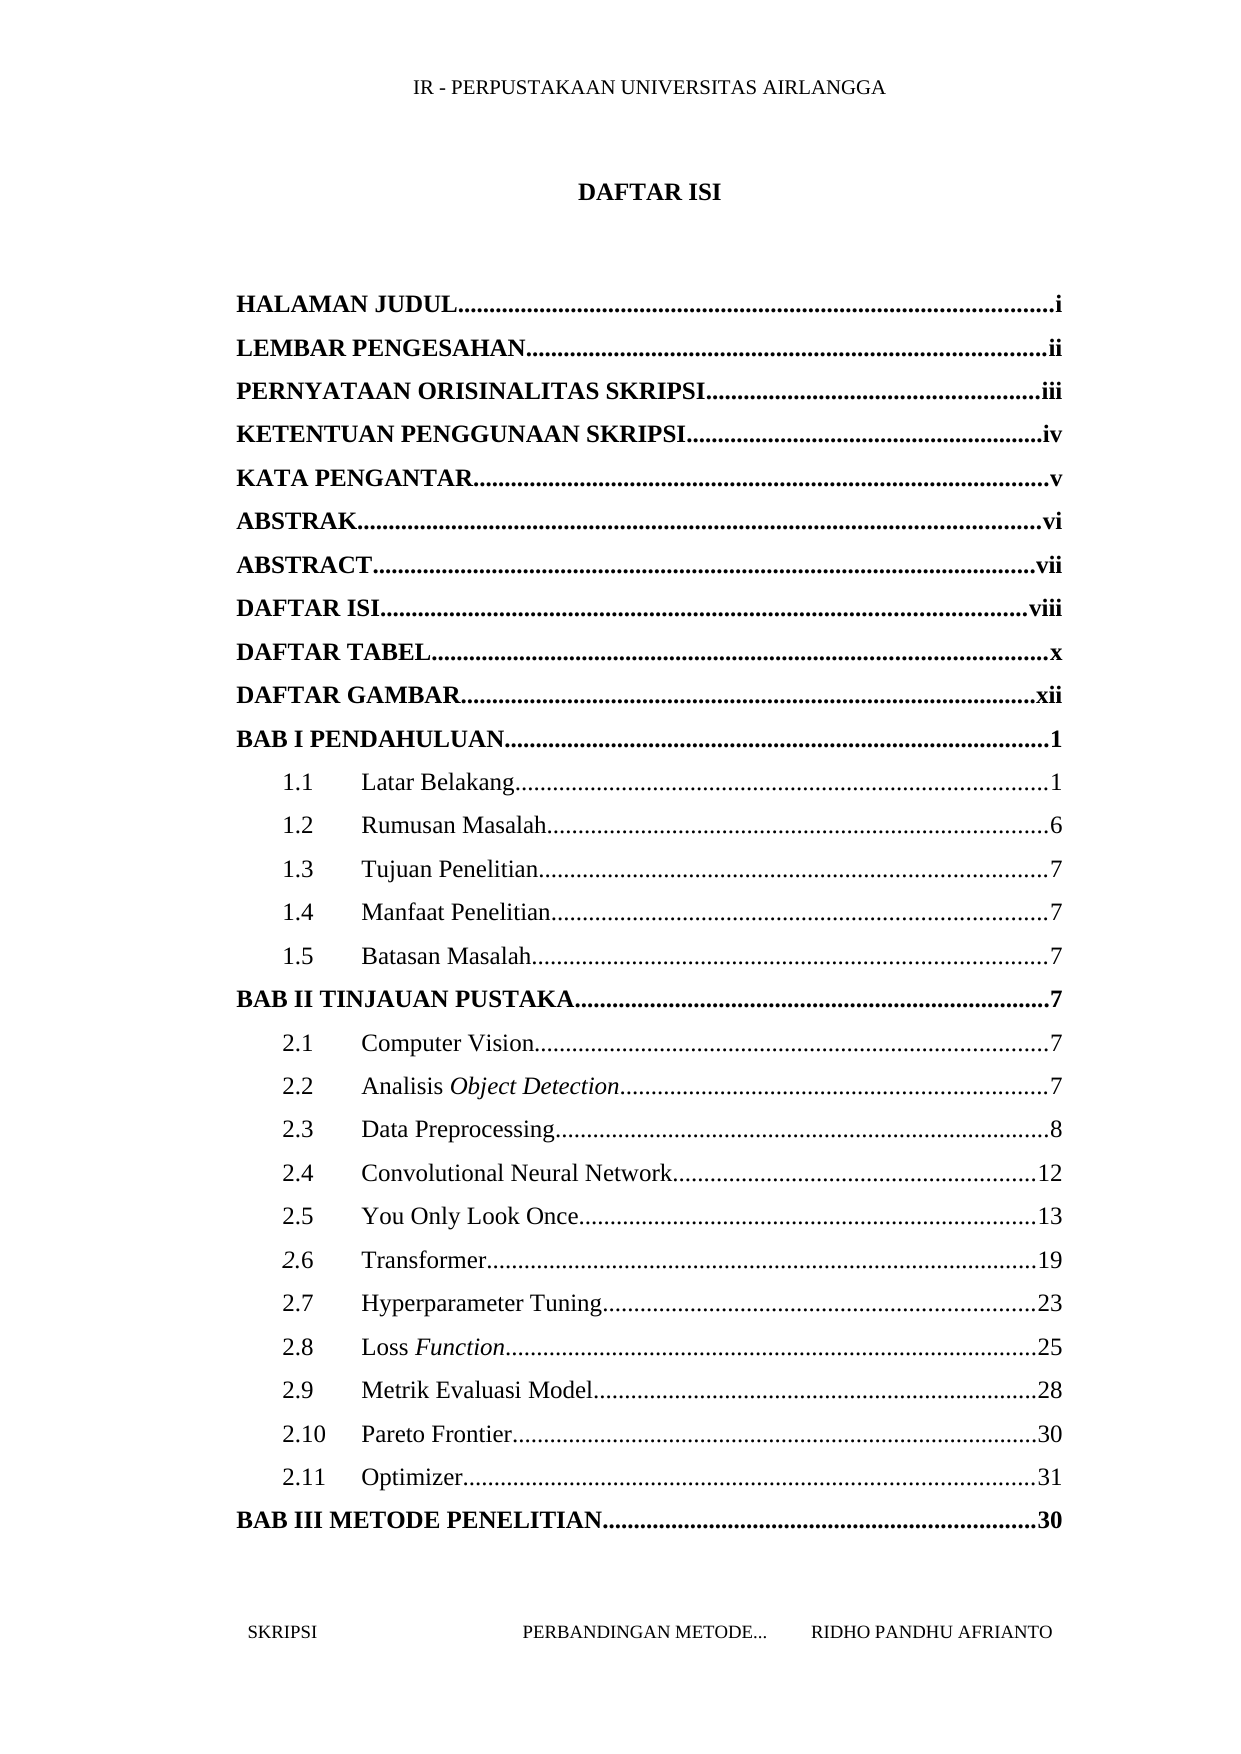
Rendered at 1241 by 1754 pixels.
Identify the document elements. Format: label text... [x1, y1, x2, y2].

subtitle DAFTAR ISI [236, 177, 1063, 206]
